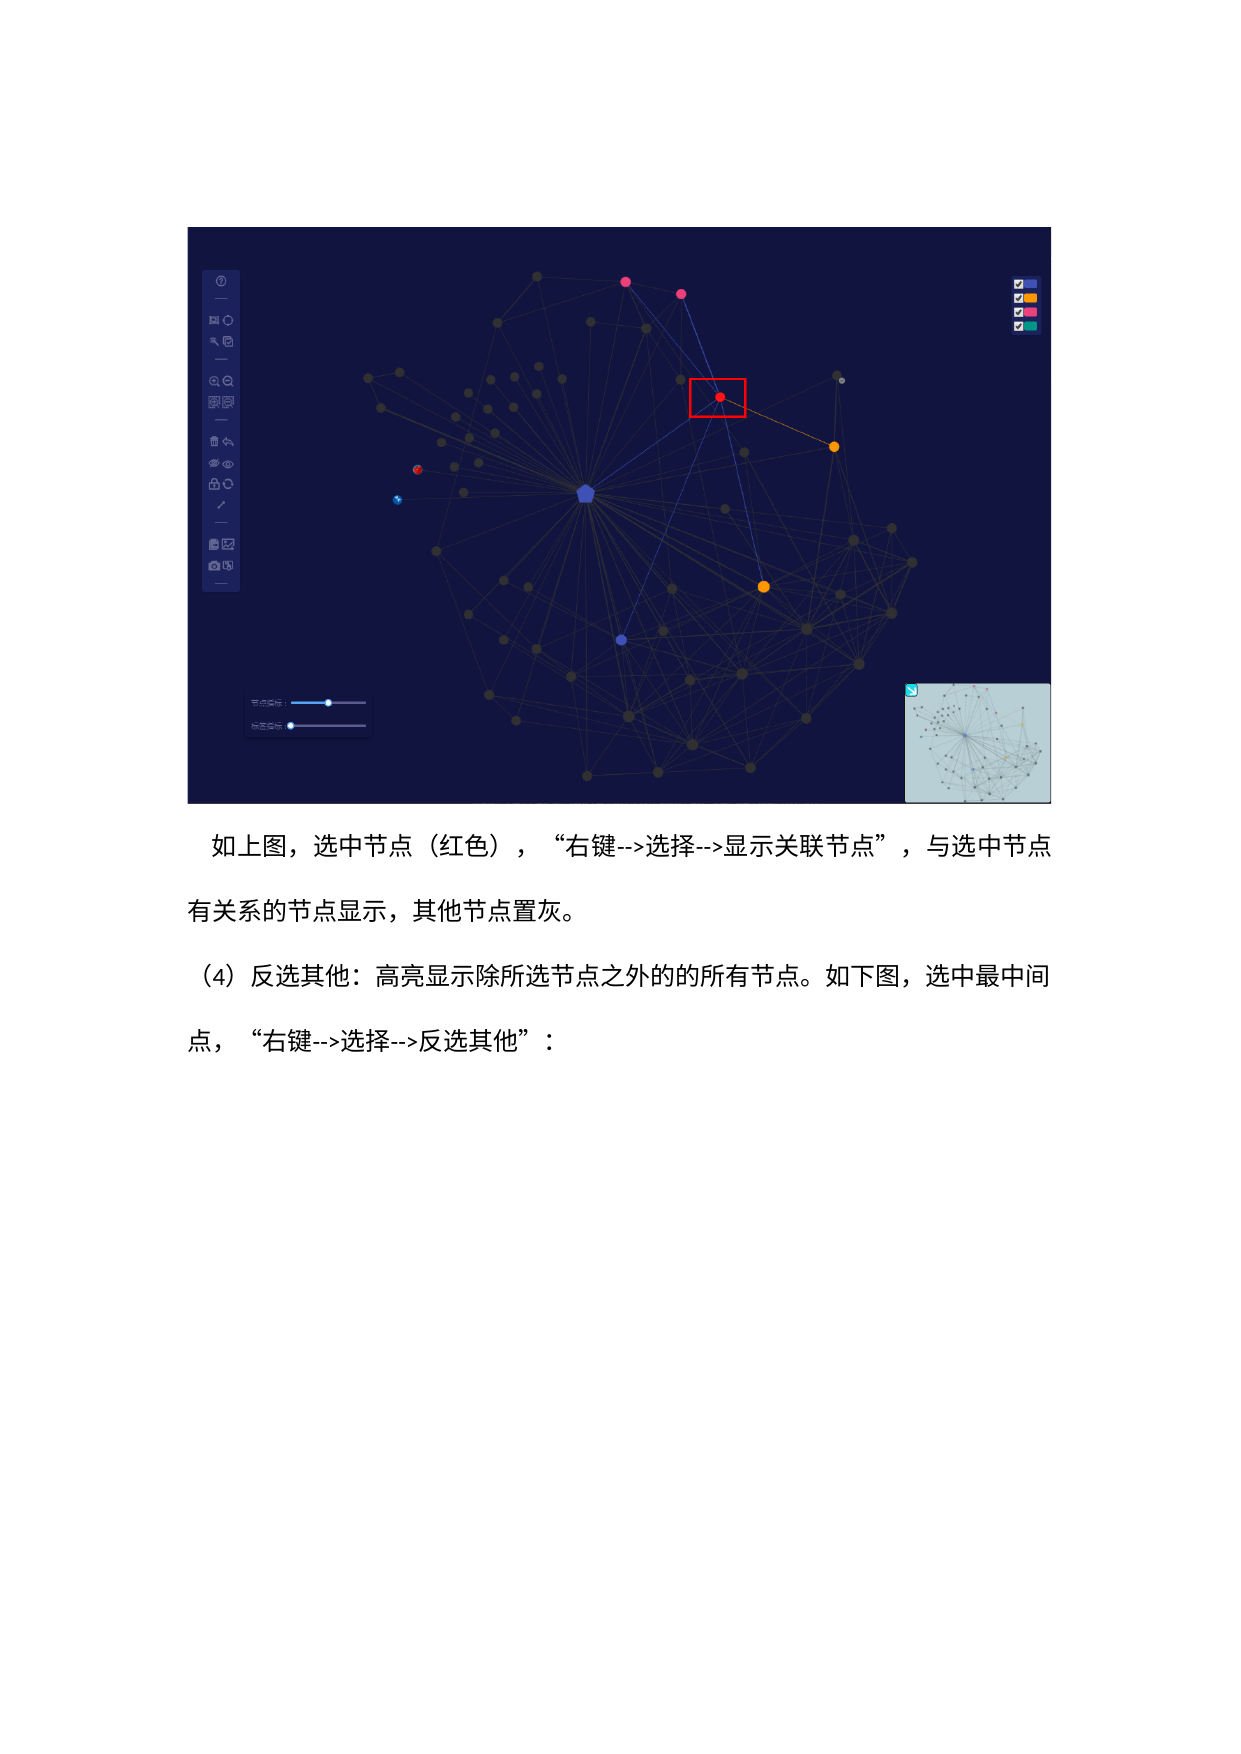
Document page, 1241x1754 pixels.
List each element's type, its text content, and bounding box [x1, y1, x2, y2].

picture [187, 227, 1052, 804]
text 如上图，选中节点（红色），“右键-->选择-->显示关联节点”，与选中节点有关系的节点显示，其他节点置灰。 [187, 812, 1053, 942]
list 反选其他：高亮显示除所选节点之外的的所有节点。如下图，选中最中间点，“右键-->选择-->反选其他”： [187, 942, 1053, 1072]
